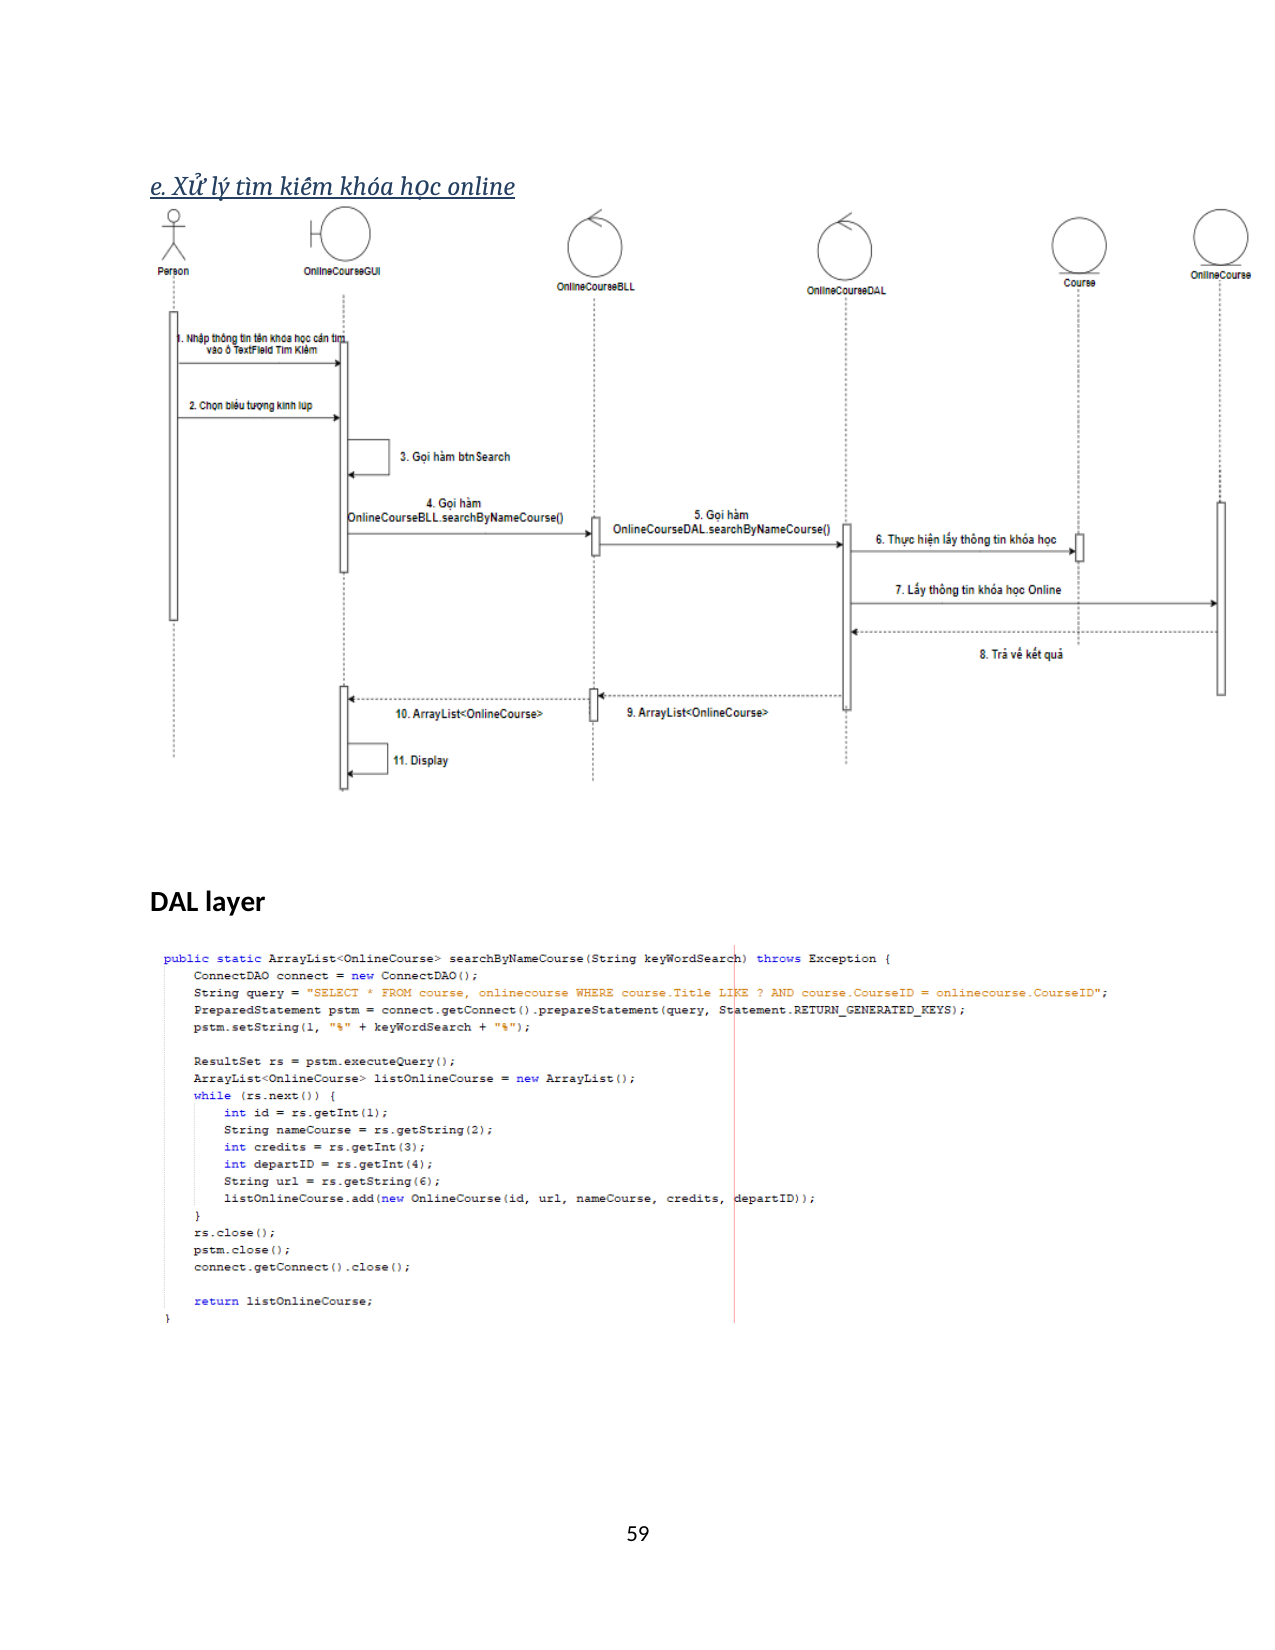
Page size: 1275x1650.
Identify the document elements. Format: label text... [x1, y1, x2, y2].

picture [150, 945, 1125, 1323]
picture [150, 204, 1264, 797]
text DAL layer [150, 883, 1125, 919]
subtitle e. Xử lý tìm kiếm khóa học online [150, 171, 1125, 202]
